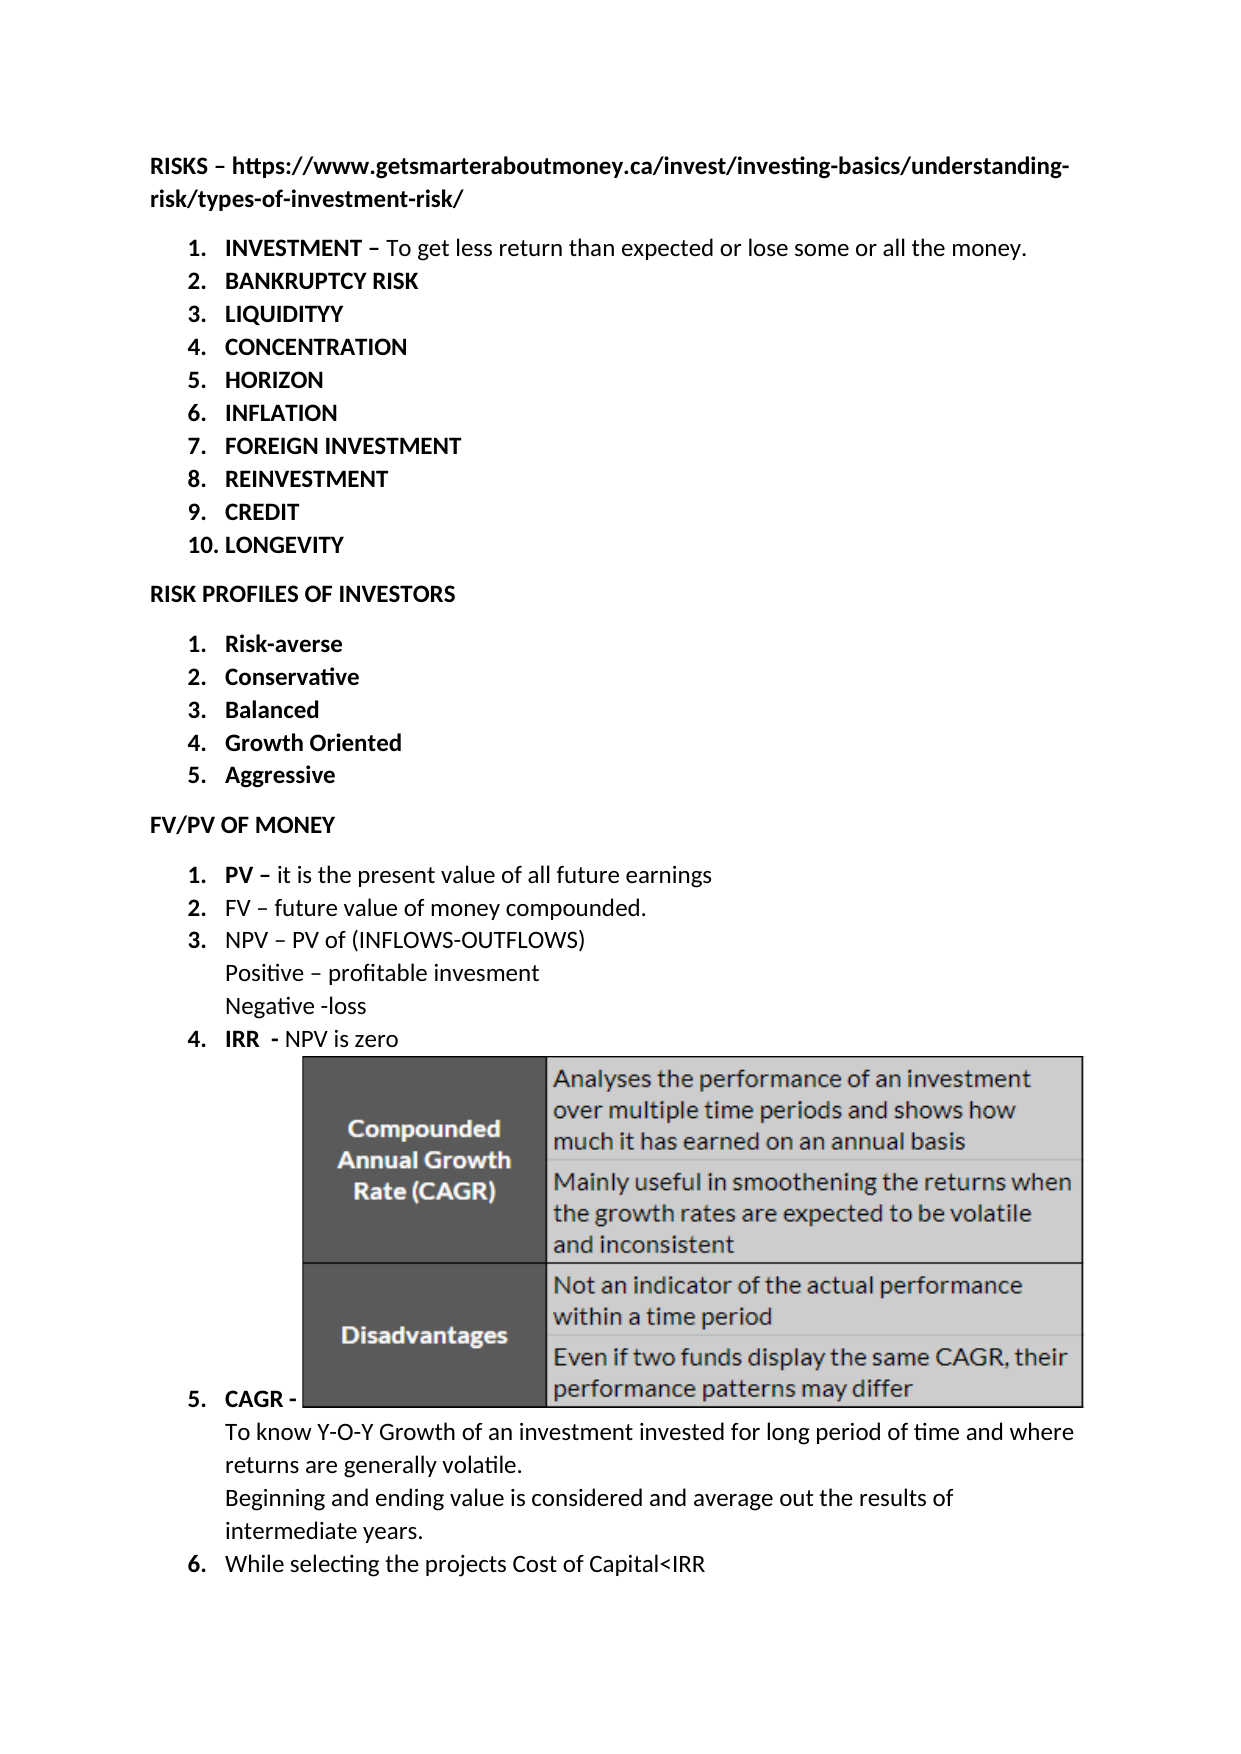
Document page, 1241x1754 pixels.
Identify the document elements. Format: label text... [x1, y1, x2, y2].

list Aggressive [187, 759, 1090, 790]
list Balanced [187, 694, 1090, 724]
text RISKS – https://www.getsmarteraboutmoney.ca/invest/investing-basics/understanding-risk/types-of-investment-risk/ [150, 150, 1090, 213]
list BANKRUPTCY RISK [187, 265, 1090, 296]
list LONGEVITY [187, 529, 1090, 559]
list While selecting the projects Cost of Capital<IRR [187, 1548, 1090, 1578]
list CREDIT [187, 496, 1090, 526]
list LIQUIDITYY [187, 298, 1090, 329]
list INVESTMENT – To get less return than expected or lose some or all the money. [187, 232, 1090, 263]
list REINVESTMENT [187, 463, 1090, 493]
list HORIZON [187, 364, 1090, 395]
list INFLATION [187, 397, 1090, 428]
list Conservative [187, 661, 1090, 691]
list FOREIGN INVESTMENT [187, 430, 1090, 461]
list NPV – PV of (INFLOWS-OUTFLOWS) [187, 924, 1090, 955]
list Negative -loss [225, 990, 1090, 1021]
list IRR - NPV is zero [187, 1023, 1090, 1054]
list Growth Oriented [187, 727, 1090, 757]
text FV/PV OF MONEY [150, 809, 1090, 840]
list CONCENTRATION [187, 331, 1090, 362]
list Positive – profitable invesment [225, 957, 1090, 988]
list FV – future value of money compounded. [187, 892, 1090, 922]
list PV – it is the present value of all future earnings [187, 859, 1090, 889]
picture [302, 1056, 1085, 1408]
text RISK PROFILES OF INVESTORS [150, 578, 1090, 609]
list Risk-averse [187, 628, 1090, 658]
list Beginning and ending value is considered and average out the results of intermediate years. [225, 1482, 1090, 1545]
